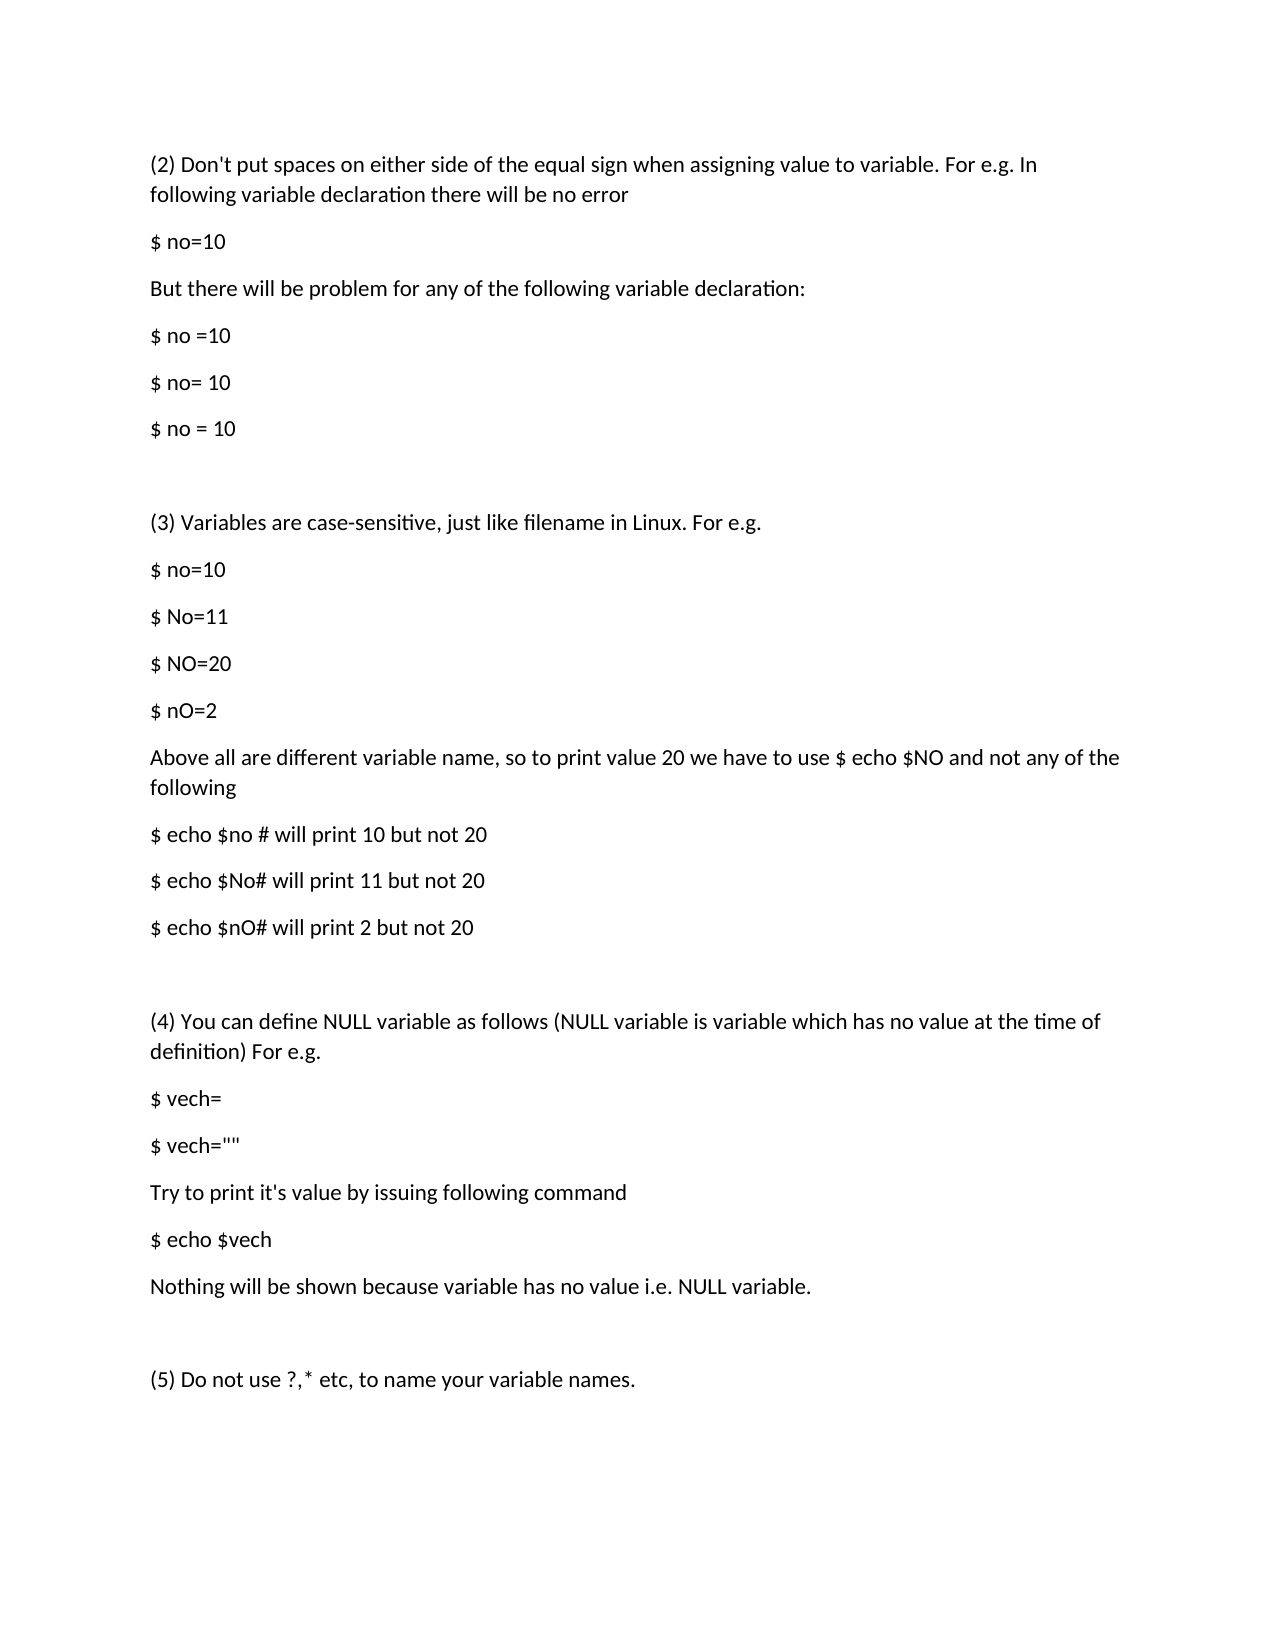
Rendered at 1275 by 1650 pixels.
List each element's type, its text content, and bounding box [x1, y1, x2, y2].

text $ nO=2 [150, 696, 1125, 724]
text $ no=10 [150, 555, 1125, 583]
text $ vech="" [150, 1131, 1125, 1159]
text Nothing will be shown because variable has no value i.e. NULL variable. [150, 1272, 1125, 1300]
text Try to print it's value by issuing following command [150, 1178, 1125, 1206]
text $ no = 10 [150, 414, 1125, 443]
text $ no=10 [150, 227, 1125, 255]
text (5) Do not use ?,* etc, to name your variable names. [150, 1366, 1125, 1394]
text $ vech= [150, 1084, 1125, 1112]
text Above all are different variable name, so to print value 20 we have to use $ echo $NO and not any of the following [150, 743, 1125, 801]
text $ echo $No# will print 11 but not 20 [150, 867, 1125, 895]
text $ echo $vech [150, 1225, 1125, 1253]
text (2) Don't put spaces on either side of the equal sign when assigning value to variable. For e.g. In following variable declaration there will be no error [150, 150, 1125, 208]
text $ echo $nO# will print 2 but not 20 [150, 913, 1125, 942]
text But there will be problem for any of the following variable declaration: [150, 274, 1125, 302]
text $ NO=20 [150, 649, 1125, 677]
text (3) Variables are case-sensitive, just like filename in Linux. For e.g. [150, 508, 1125, 536]
text $ no =10 [150, 321, 1125, 349]
text $ no= 10 [150, 368, 1125, 396]
text $ echo $no # will print 10 but not 20 [150, 820, 1125, 848]
text $ No=11 [150, 602, 1125, 630]
text (4) You can define NULL variable as follows (NULL variable is variable which has no value at the time of definition) For e.g. [150, 1007, 1125, 1066]
